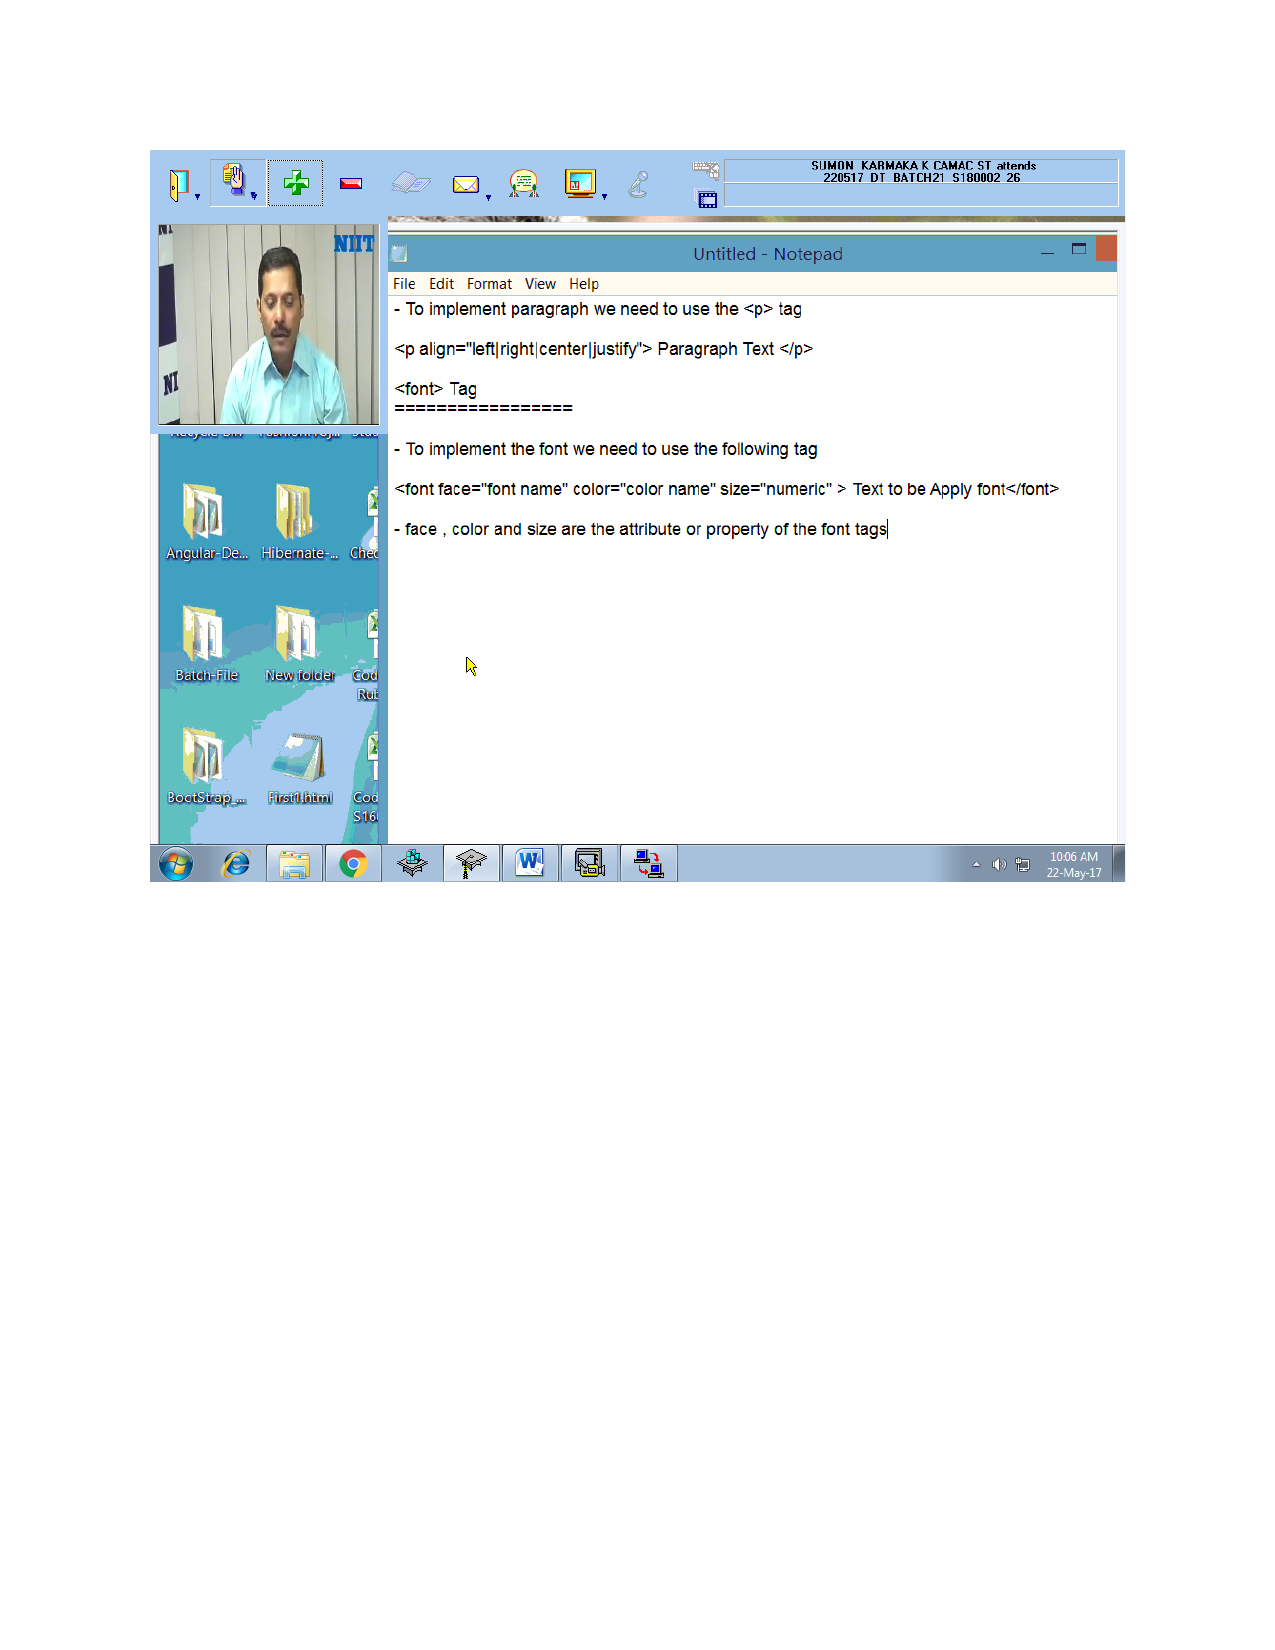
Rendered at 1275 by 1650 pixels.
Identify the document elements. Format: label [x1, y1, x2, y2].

picture [150, 150, 1125, 882]
